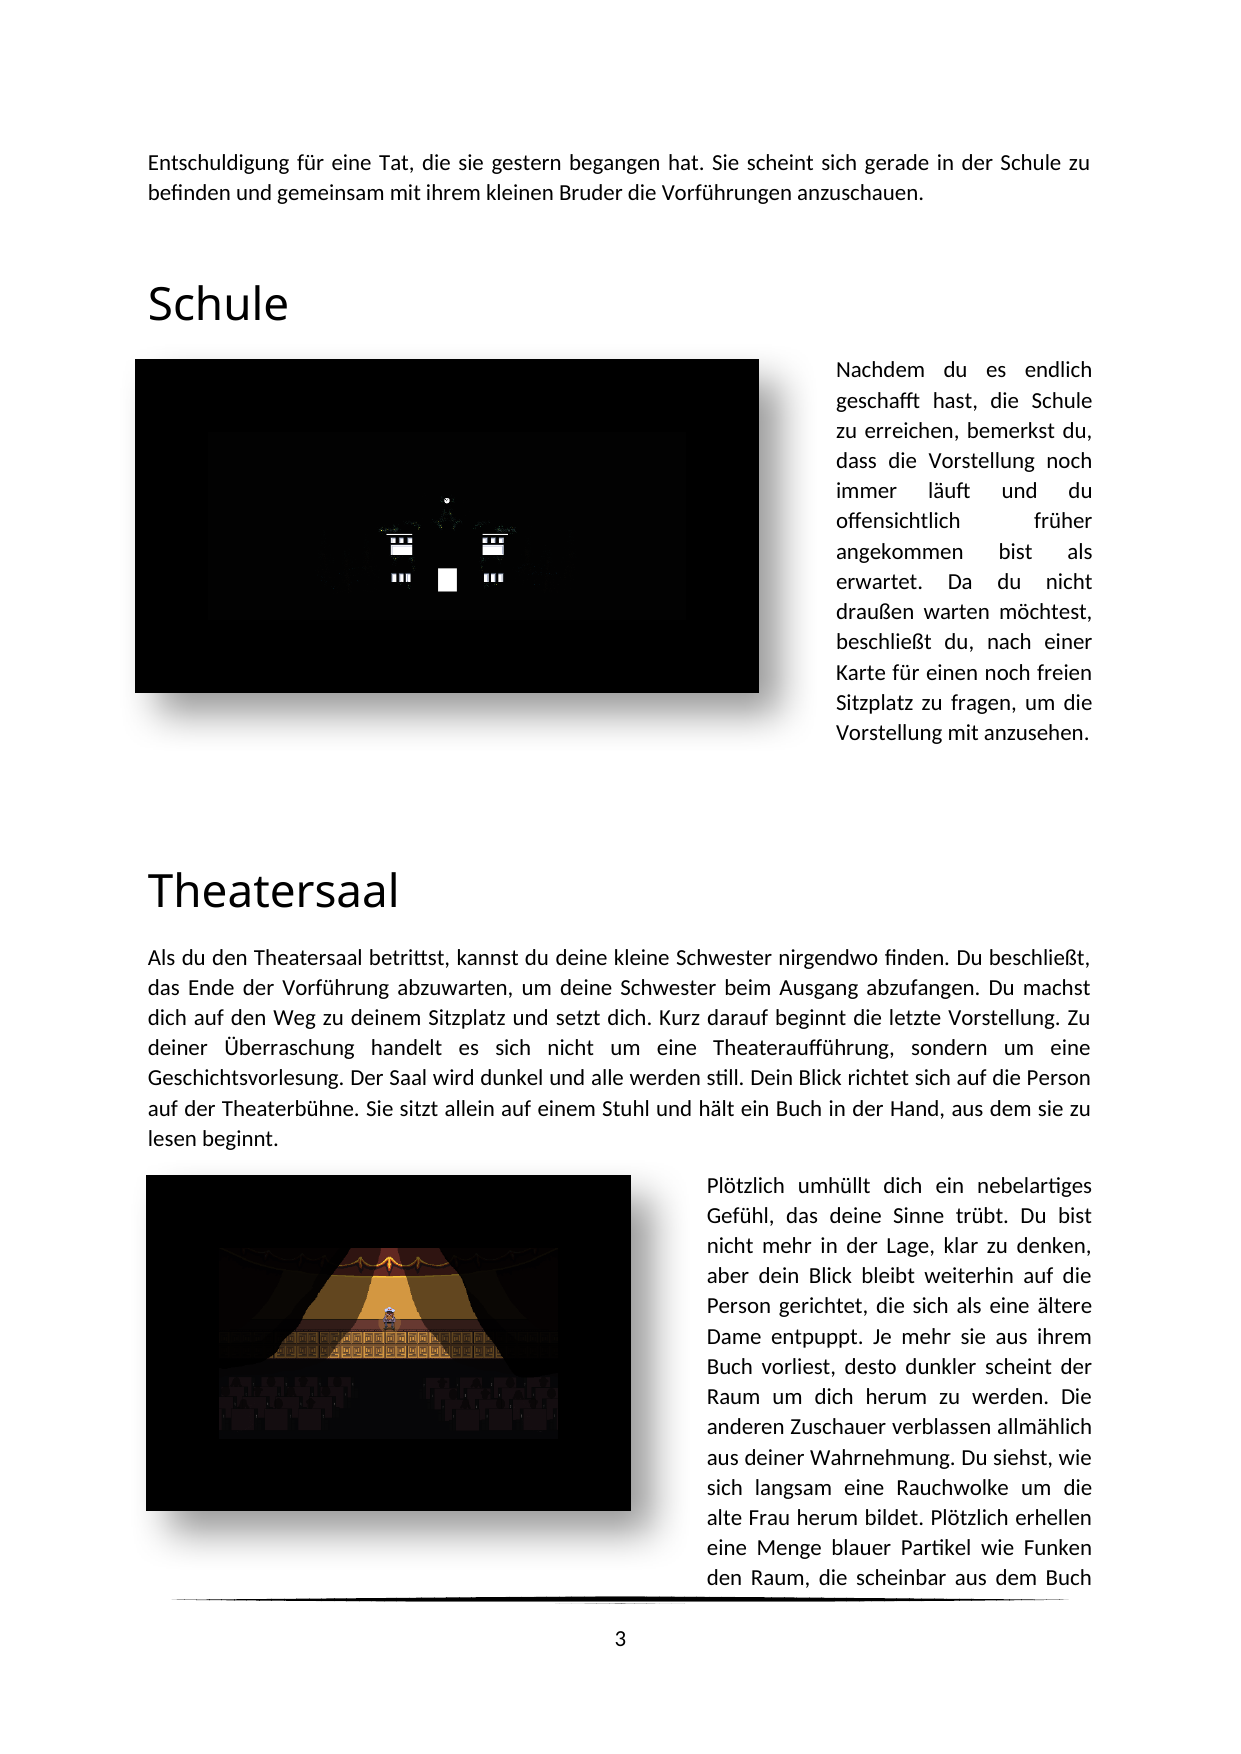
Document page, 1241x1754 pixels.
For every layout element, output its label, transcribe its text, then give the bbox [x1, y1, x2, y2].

text Schule [148, 272, 1093, 334]
text Theatersaal [148, 859, 1093, 921]
picture [219, 1248, 558, 1439]
text Nachdem du es endlich geschafft hast, die Schule zu erreichen, bemerkst du, dass die Vorstellung noch immer läuft und du offensichtlich früher angekommen bist als erwartet. Da du nicht draußen warten möchtest, beschließt du, nach einer Karte für einen noch freien Sitzplatz zu fragen, um die Vorstellung mit anzusehen. [148, 356, 1093, 746]
picture [208, 432, 686, 620]
picture [171, 1596, 1069, 1604]
text Als du den Theatersaal betrittst, kannst du deine kleine Schwester nirgendwo finden. Du beschließt, das Ende der Vorführung abzuwarten, um deine Schwester beim Ausgang abzufangen. Du machst dich auf den Weg zu deinem Sitzplatz und setzt dich. Kurz darauf beginnt die letzte Vorstellung. Zu deiner Überraschung handelt es sich nicht um eine Theateraufführung, sondern um eine Geschichtsvorlesung. Der Saal wird dunkel und alle werden still. Dein Blick richtet sich auf die Person auf der Theaterbühne. Sie sitzt allein auf einem Stuhl und hält ein Buch in der Hand, aus dem sie zu lesen beginnt. [148, 943, 1093, 1152]
